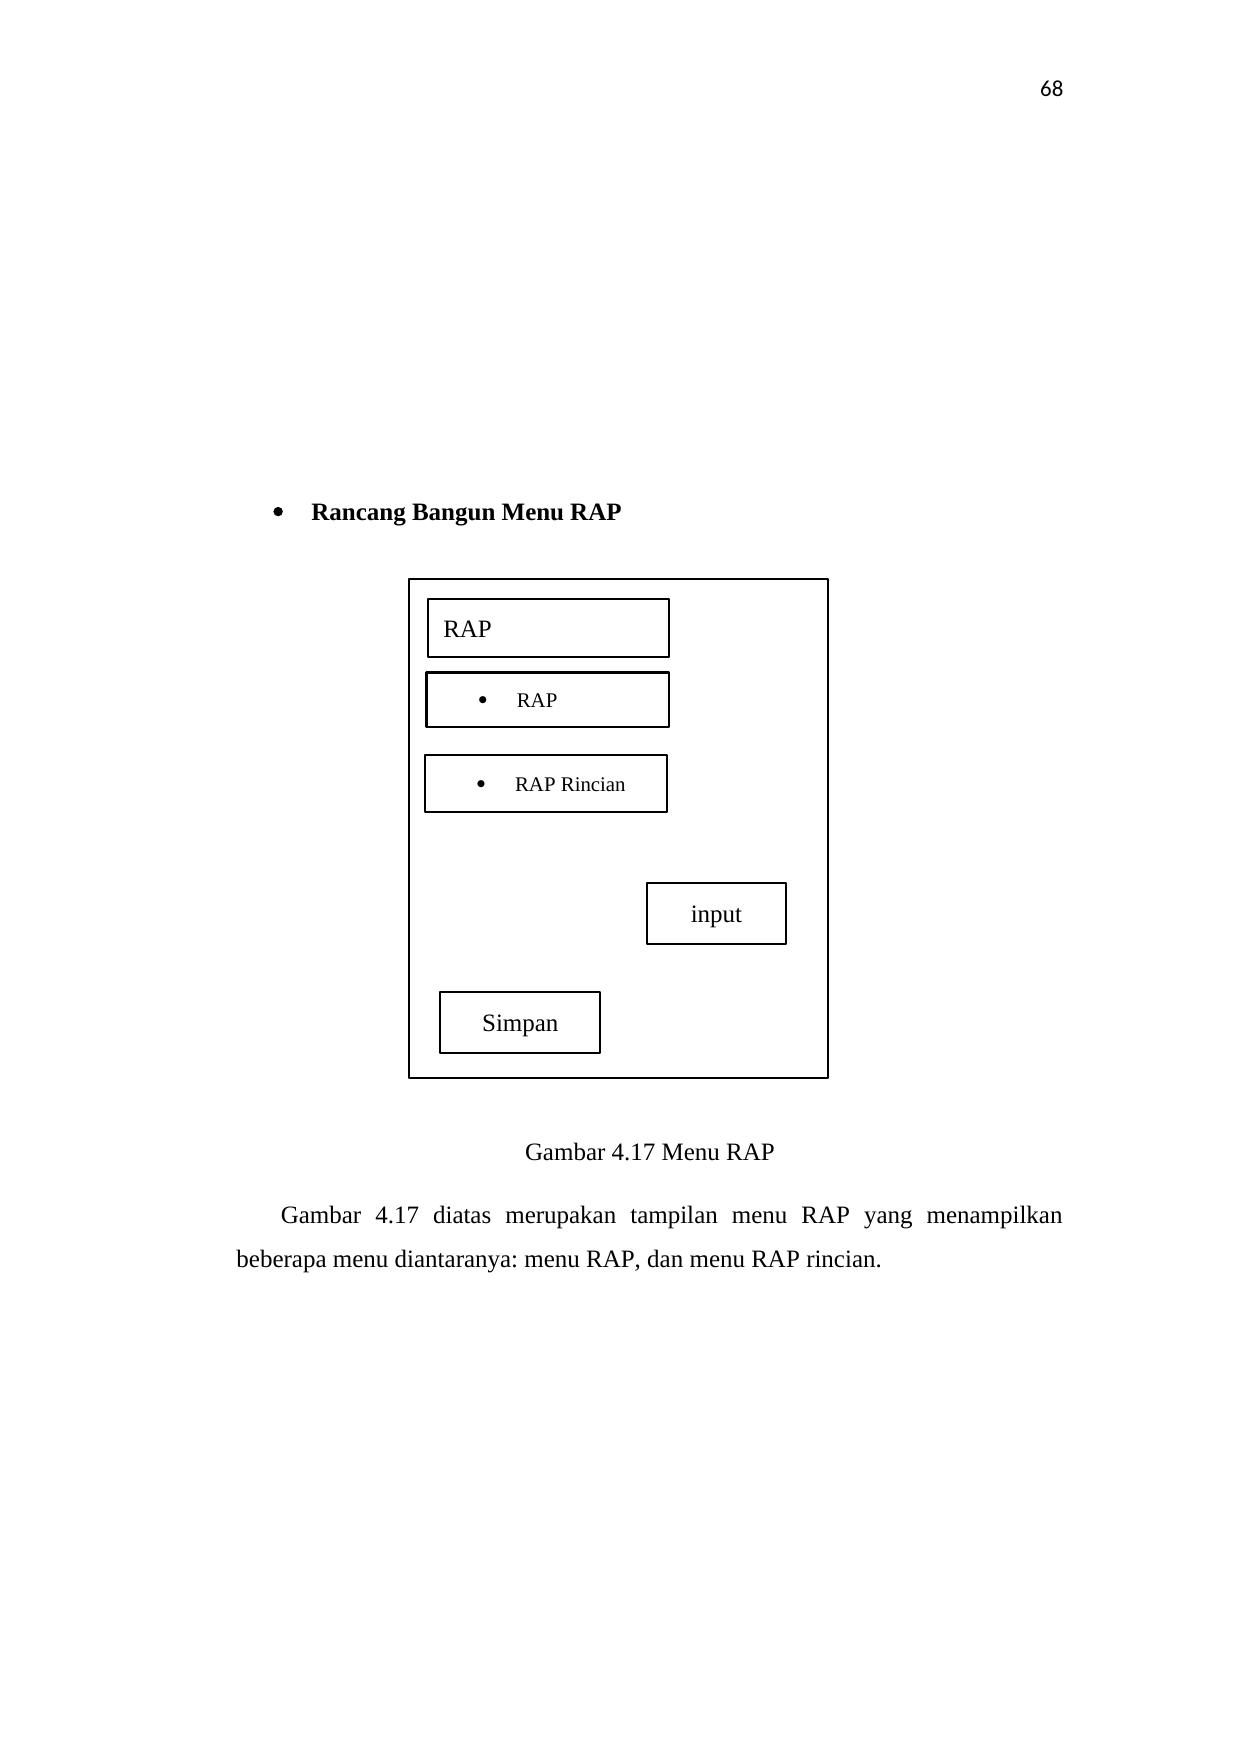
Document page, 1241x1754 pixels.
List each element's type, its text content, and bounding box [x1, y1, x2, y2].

text Gambar 4.17 Menu RAP [236, 1137, 1063, 1165]
list Rancang Bangun Menu RAP [274, 497, 1063, 526]
text Gambar 4.17 diatas merupakan tampilan menu RAP yang menampilkan beberapa menu diantaranya: menu RAP, dan menu RAP rincian. [236, 1201, 1063, 1272]
